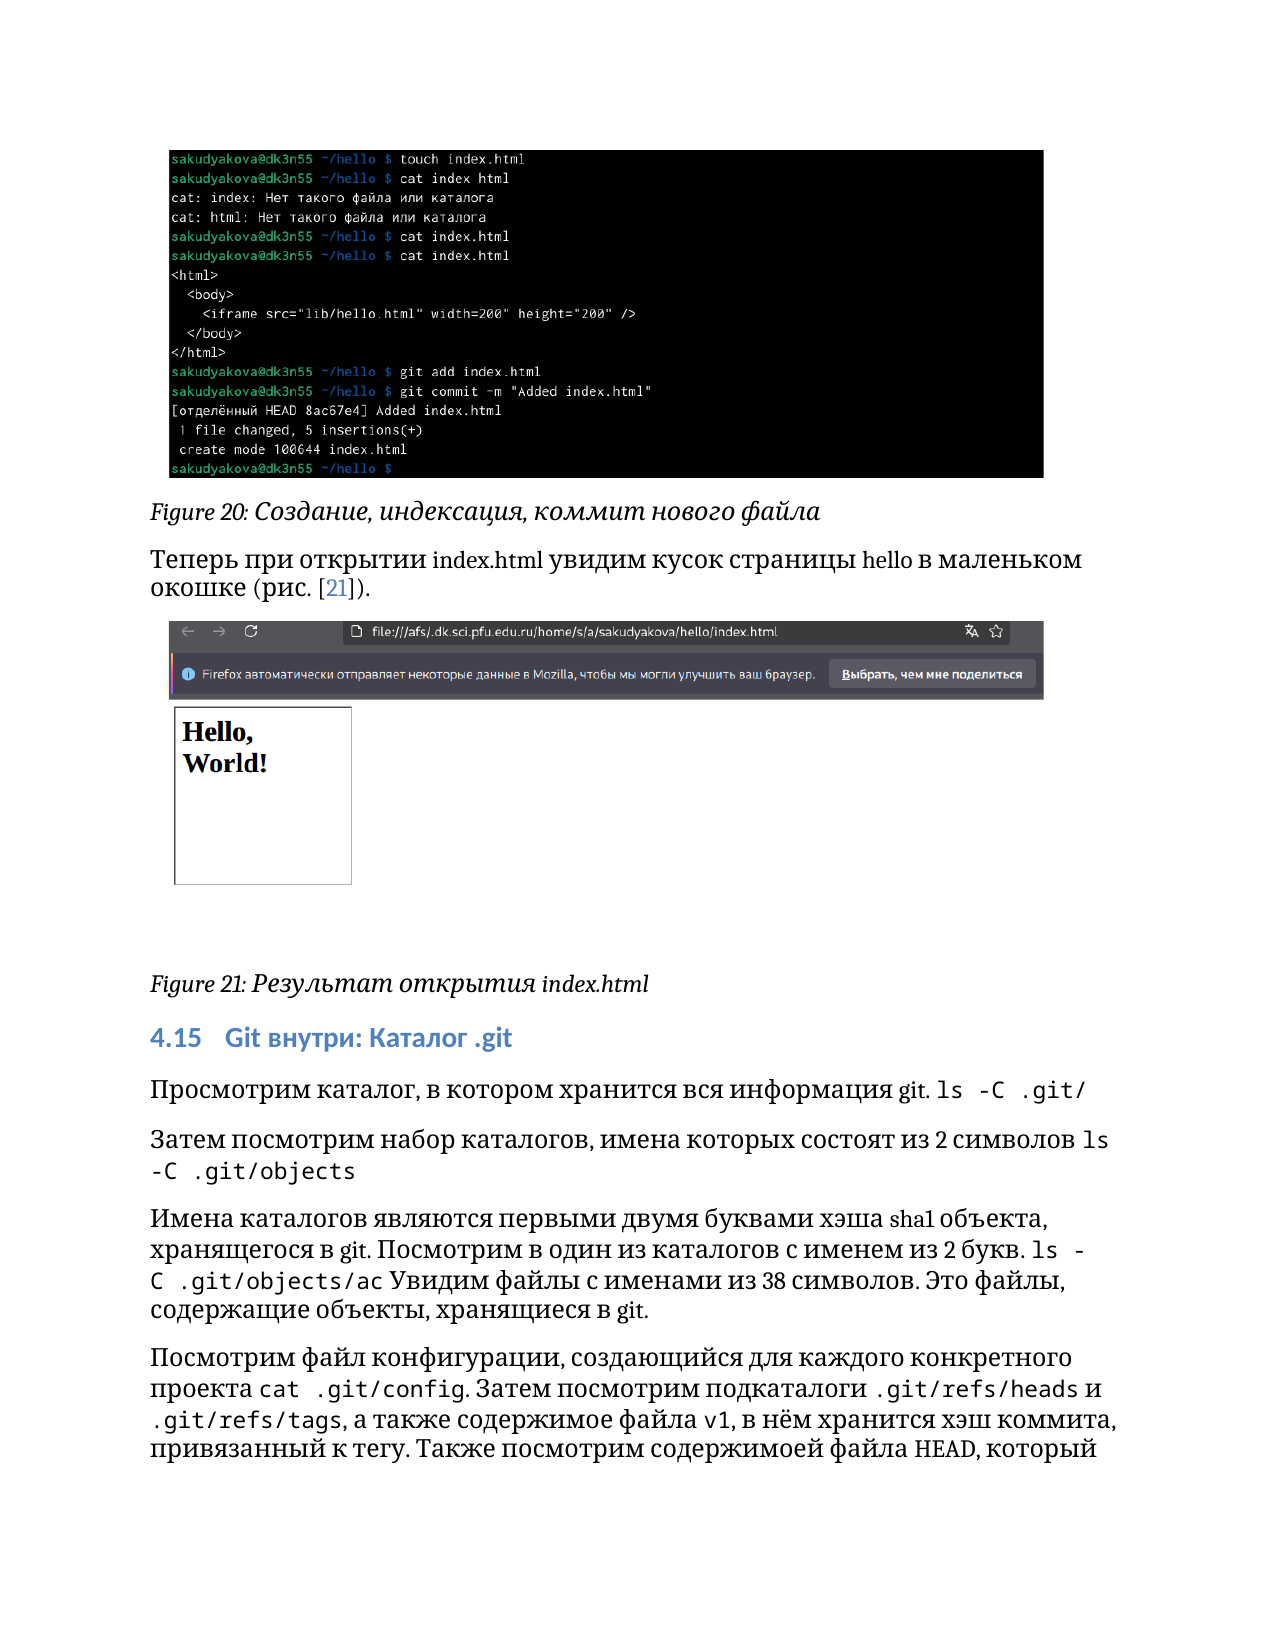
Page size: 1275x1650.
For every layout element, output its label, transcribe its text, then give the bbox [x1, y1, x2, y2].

text Figure 21: Результат открытия index.html [150, 970, 1125, 998]
text Figure 20: Создание, индексация, коммит нового файла [150, 498, 1125, 527]
text Имена каталогов являются первыми двумя буквами хэша sha1 объекта, хранящегося в git. Посмотрим в один из каталогов с именем из 2 букв. ls -C .git/objects/ac Увидим файлы с именами из 38 символов. Это файлы, содержащие объекты, хранящиеся в git. [150, 1205, 1125, 1325]
text Теперь при открытии index.html увидим кусок страницы hello в маленьком окошке (рис. [21]). [150, 546, 1125, 603]
text Просмотрим каталог, в котором хранится вся информация git. ls -C .git/ [150, 1074, 1125, 1105]
picture [168, 150, 1044, 478]
subtitle 4.15 Git внутри: Каталог .git [150, 1019, 1125, 1055]
text Затем посмотрим набор каталогов, имена которых состоят из 2 символов ls -C .git/objects [150, 1124, 1125, 1186]
picture [168, 621, 1044, 949]
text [150, 1344, 1125, 1464]
